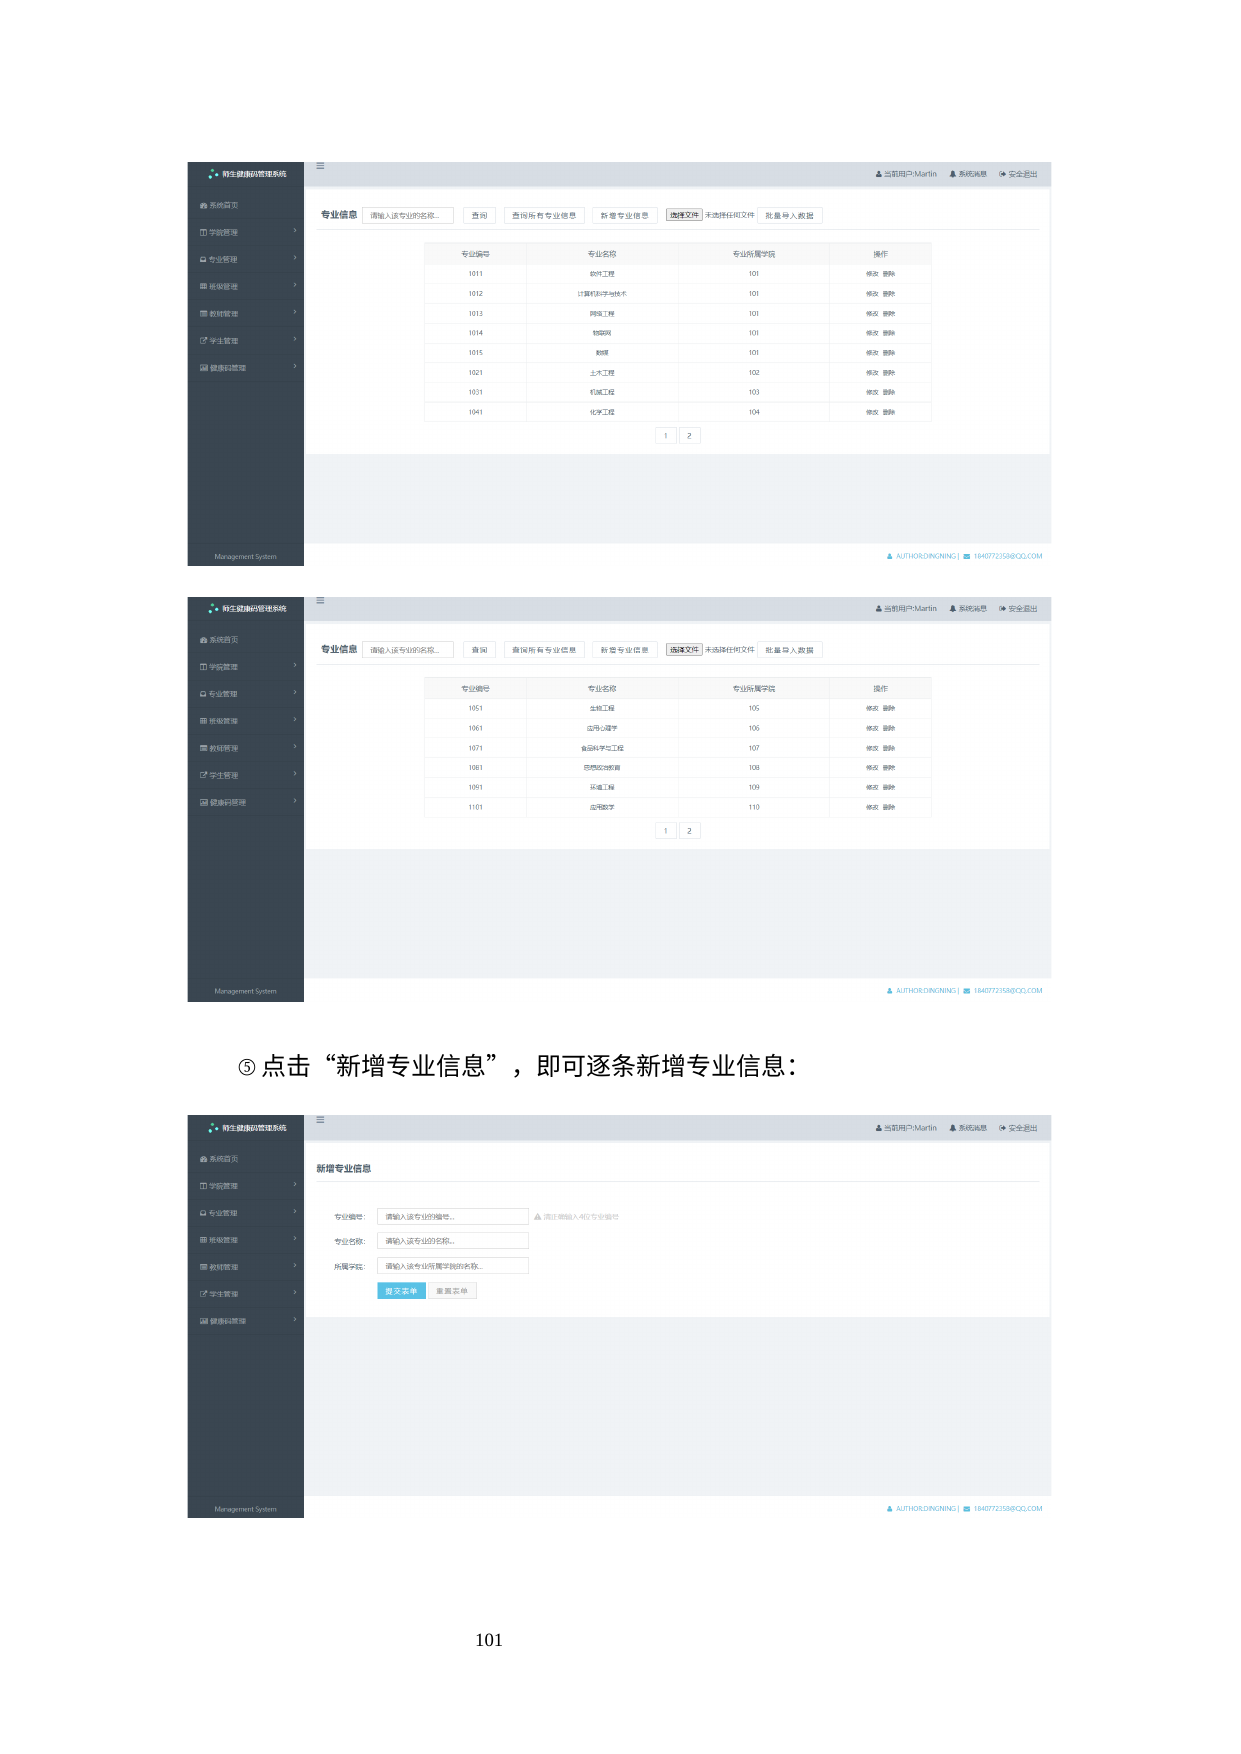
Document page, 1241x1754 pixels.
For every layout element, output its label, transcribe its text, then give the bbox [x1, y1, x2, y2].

picture [187, 162, 1052, 566]
picture [187, 1115, 1052, 1518]
text ⑤点击“新增专业信息”，即可逐条新增专业信息： [187, 1032, 1062, 1097]
picture [187, 597, 1052, 1002]
